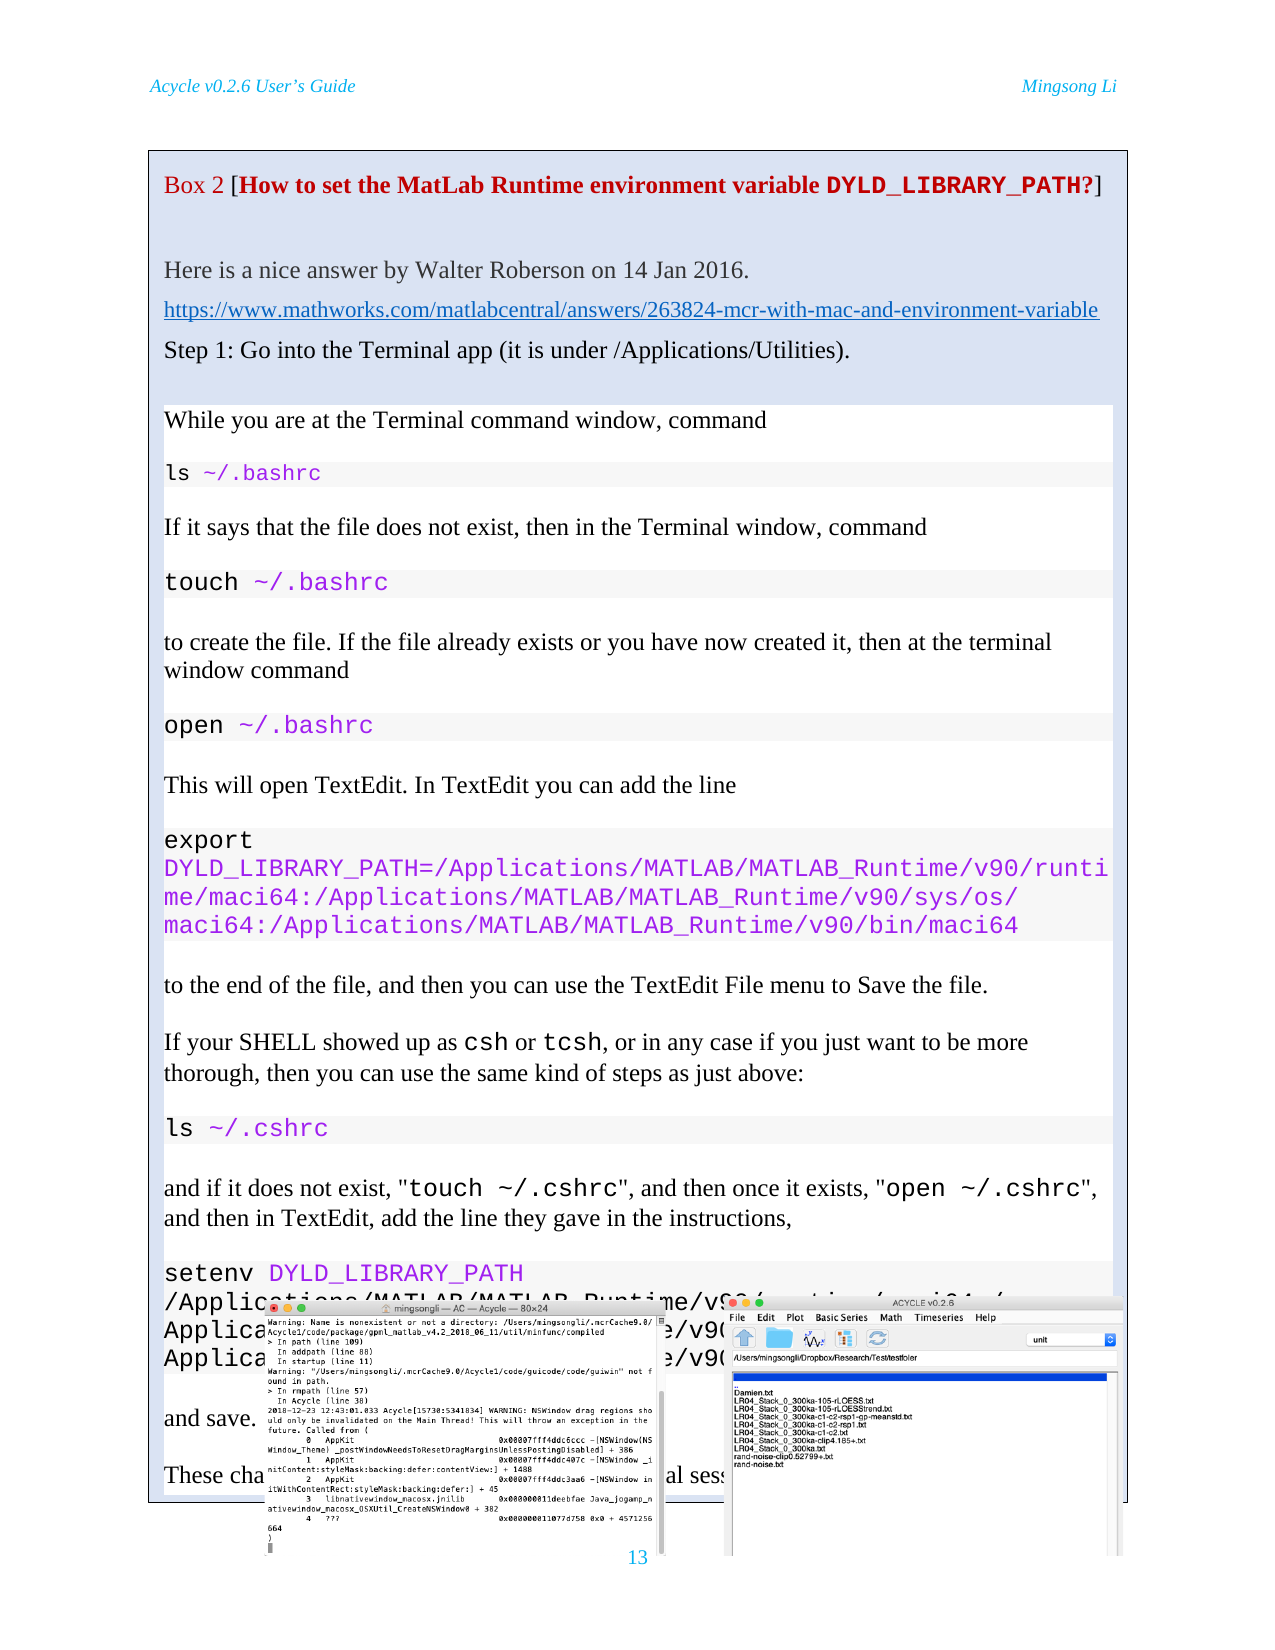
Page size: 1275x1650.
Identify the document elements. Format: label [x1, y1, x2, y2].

picture [264, 1300, 666, 1558]
picture [151, 82, 157, 90]
picture [723, 1296, 1124, 1556]
